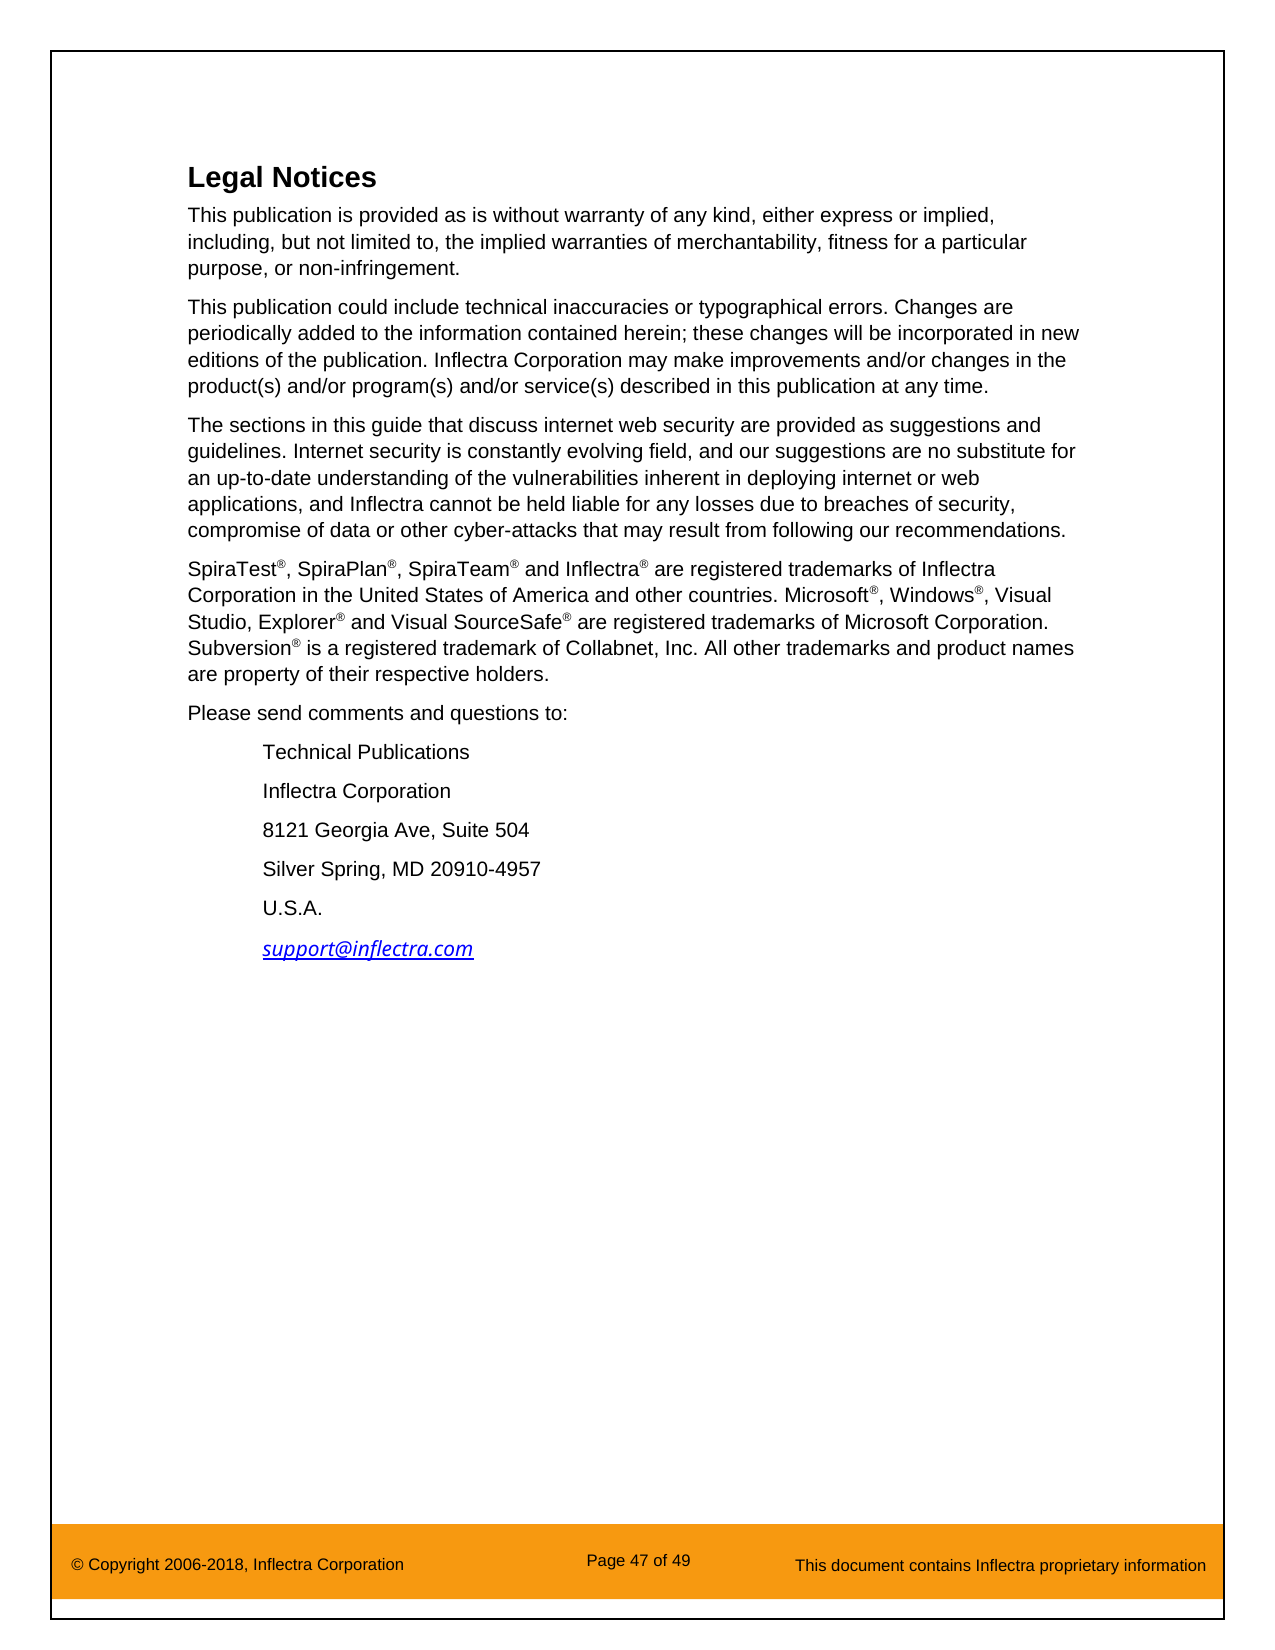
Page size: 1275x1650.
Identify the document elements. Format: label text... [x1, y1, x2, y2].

text Technical Publications [262, 740, 1087, 764]
text The sections in this guide that discuss internet web security are provided as suggestions and guidelines. Internet security is constantly evolving field, and our suggestions are no substitute for an up-to-date understanding of the vulnerabilities inherent in deploying internet or web applications, and Inflectra cannot be held liable for any losses due to breaches of security, compromise of data or other cyber-attacks that may result from following our recommendations. [187, 413, 1087, 542]
text This publication is provided as is without warranty of any kind, either express or implied, including, but not limited to, the implied warranties of merchantability, fitness for a particular purpose, or non-infringement. [187, 203, 1087, 280]
subtitle Legal Notices [187, 160, 1087, 193]
text This publication could include technical inaccuracies or typographical errors. Changes are periodically added to the information contained herein; these changes will be incorporated in new editions of the publication. Inflectra Corporation may make improvements and/or changes in the product(s) and/or program(s) and/or service(s) described in this publication at any time. [187, 295, 1087, 398]
text Inflectra Corporation [262, 779, 1087, 803]
text U.S.A. [262, 895, 1087, 919]
text support@inflectra.com [262, 934, 1087, 963]
text Please send comments and questions to: [187, 701, 1087, 725]
text SpiraTest®, SpiraPlan®, SpiraTeam® and Inflectra® are registered trademarks of Inflectra Corporation in the and other countries. Microsoft®, Windows®, Visual Studio, Explorer® and Visual SourceSafe® are registered trademarks of Microsoft Corporation. Subversion® is a registered trademark of Collabnet, Inc. All other trademarks and product names are property of their respective holders. [187, 557, 1087, 686]
